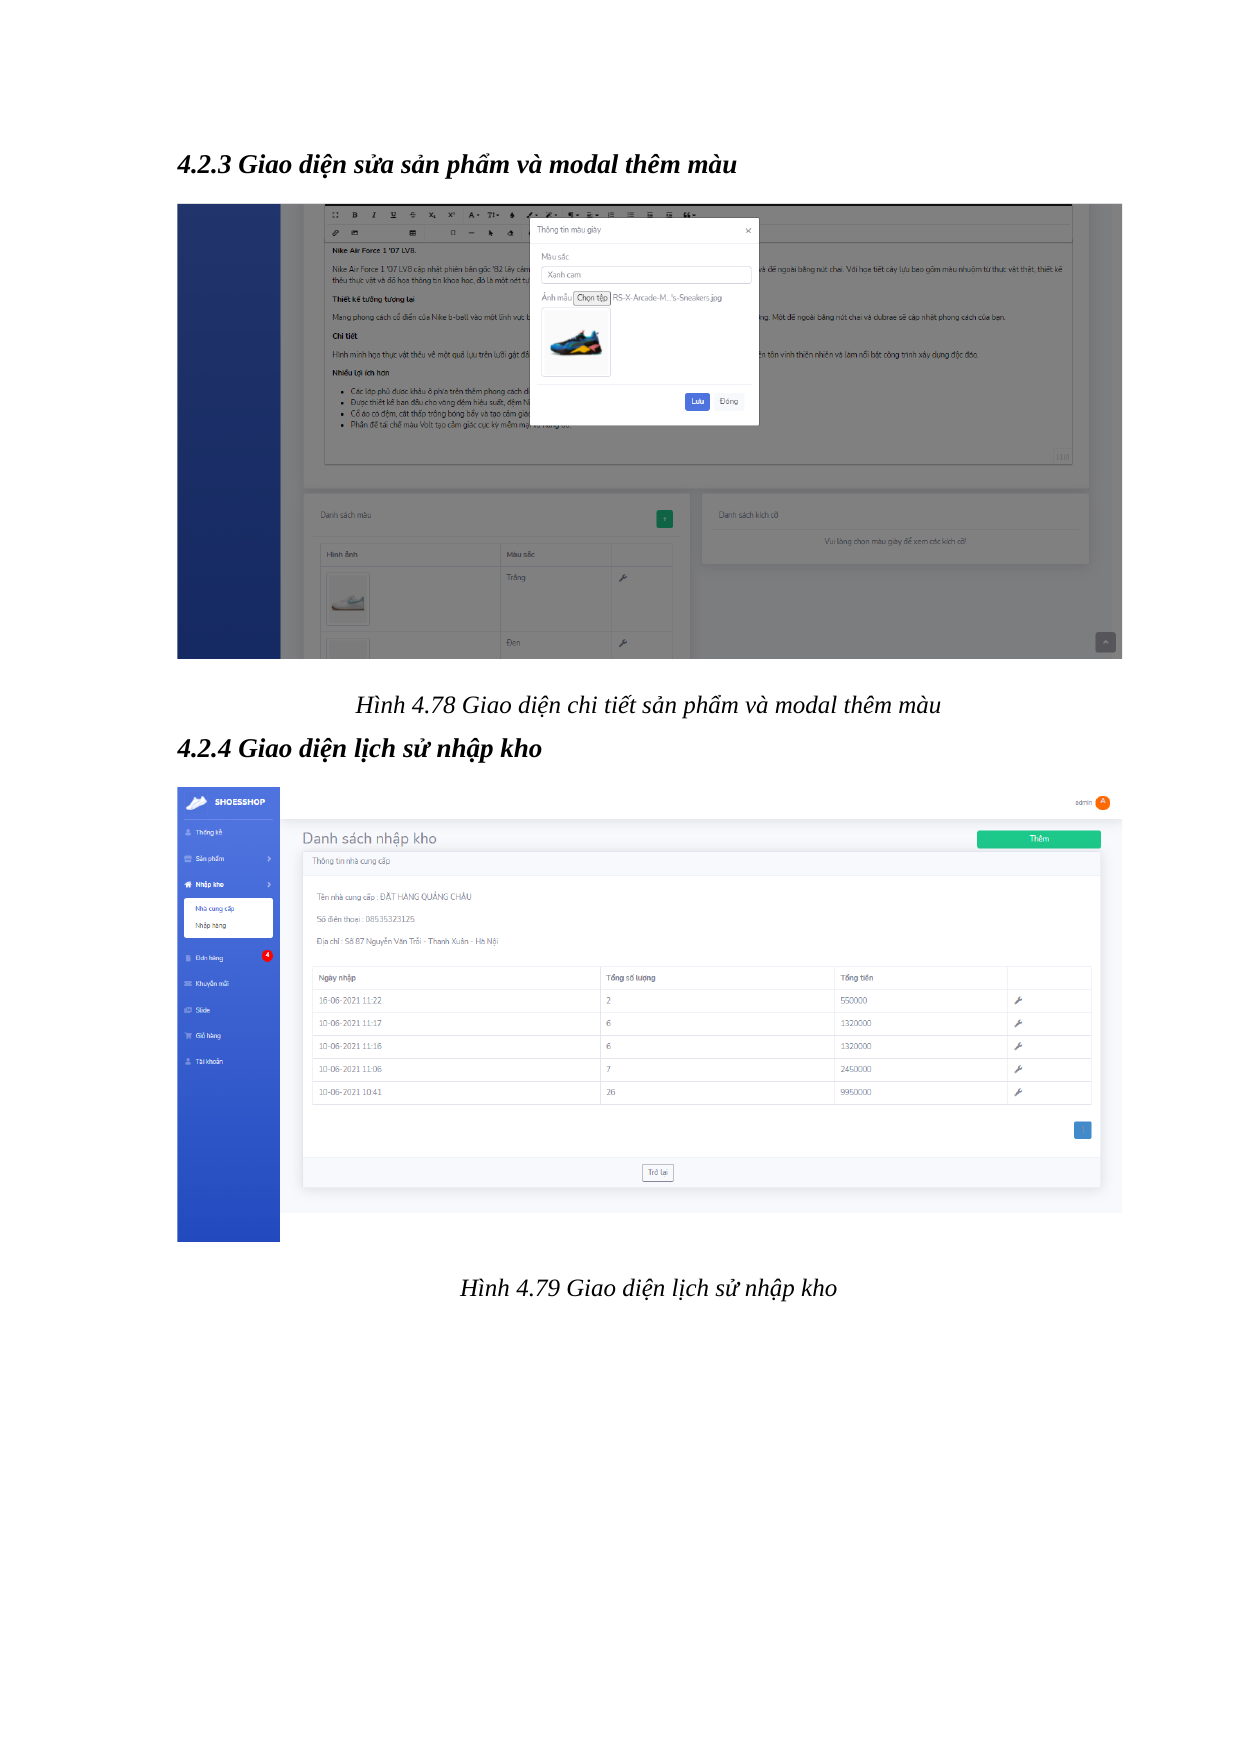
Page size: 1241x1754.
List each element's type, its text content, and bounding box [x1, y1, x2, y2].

text Hình . Giao diện chi tiết sản phẩm và modal thêm màu [177, 691, 1122, 719]
subtitle Giao diện sửa sản phẩm và modal thêm màu [177, 148, 1122, 179]
subtitle Giao diện lịch sử nhập kho [177, 732, 1122, 763]
picture [177, 203, 1123, 659]
text Hình . Giao diện lịch sử nhập kho [177, 1273, 1122, 1302]
picture [177, 787, 1123, 1242]
